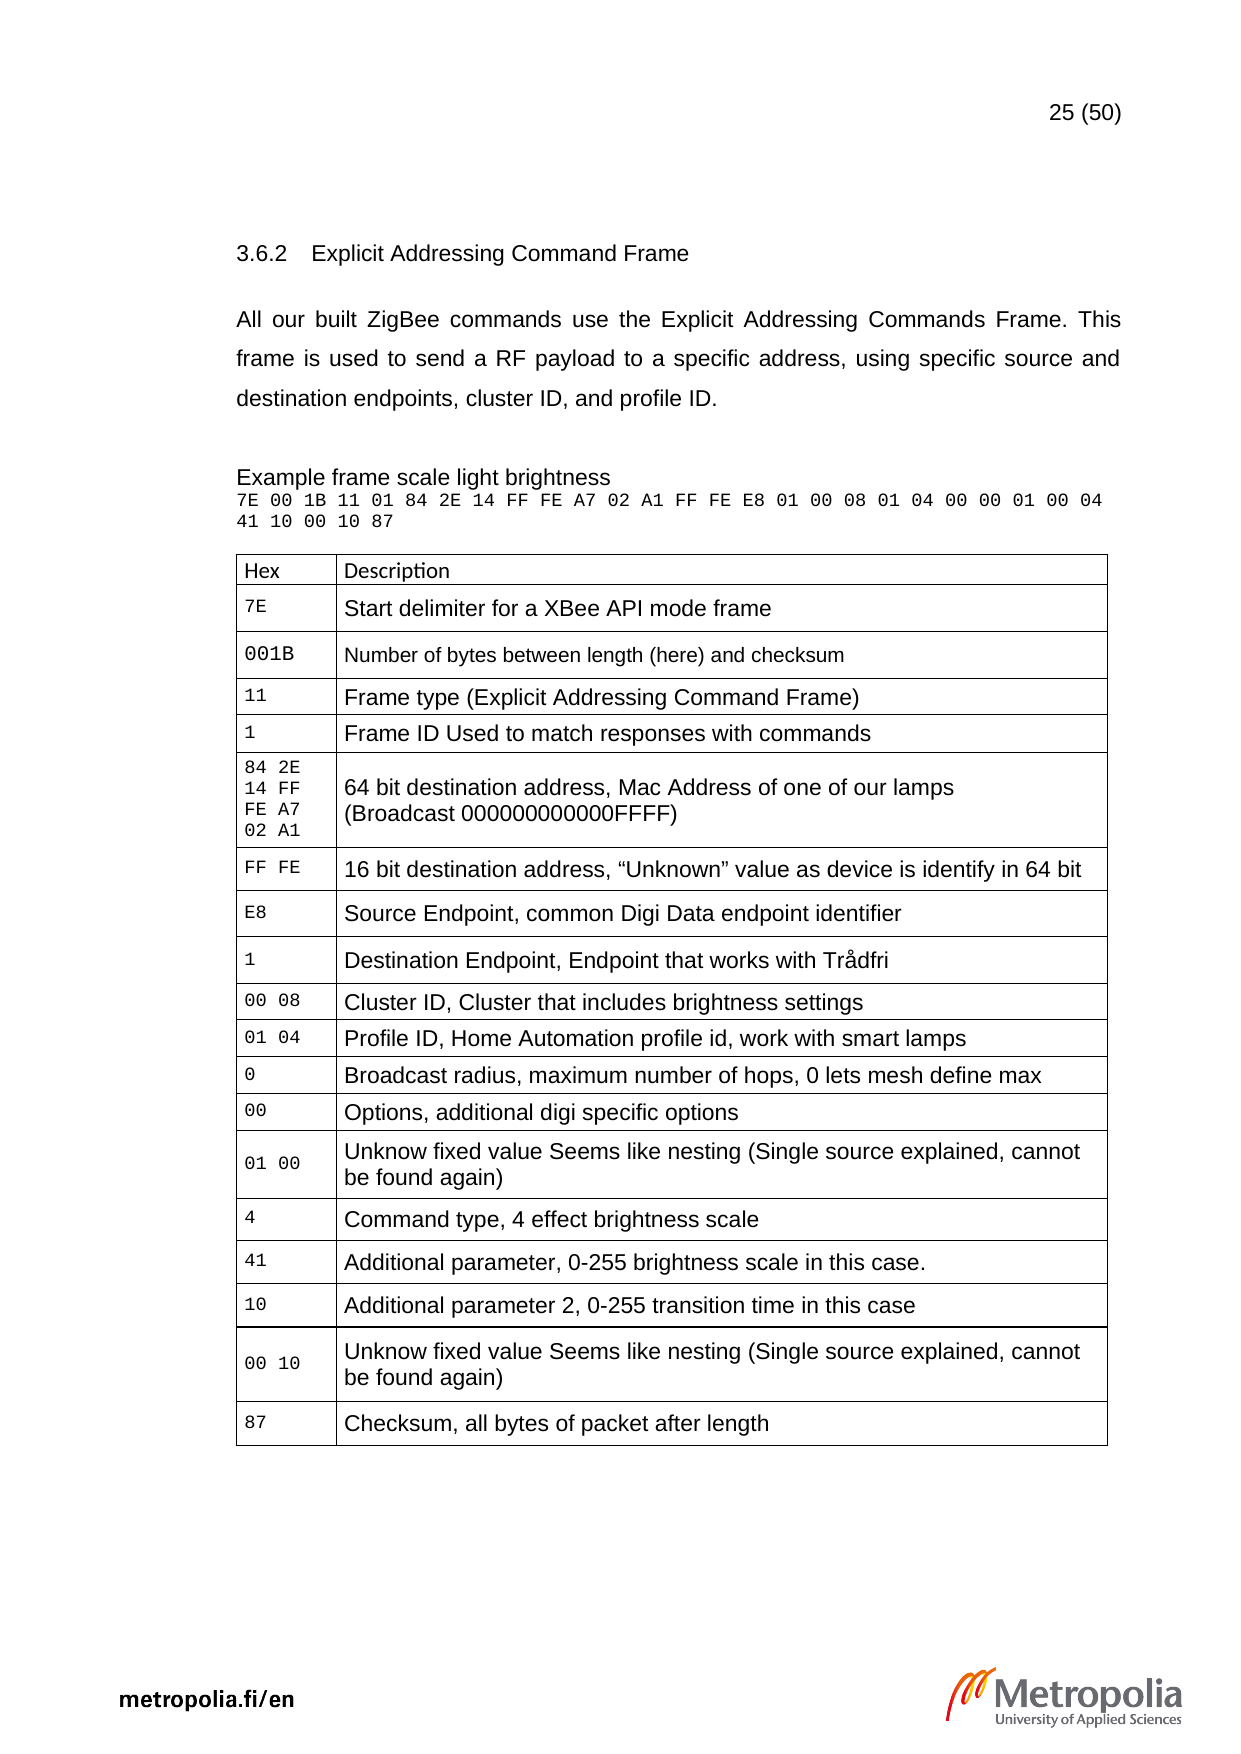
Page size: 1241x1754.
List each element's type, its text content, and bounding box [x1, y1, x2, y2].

table_cell Unknow fixed value Seems like nesting (Single source explained, cannot be found again) [337, 1328, 1107, 1401]
table_cell Frame ID Used to match responses with commands [337, 715, 1107, 752]
table_cell Unknow fixed value Seems like nesting (Single source explained, cannot be found again) [337, 1131, 1107, 1197]
table_cell 16 bit destination address, “Unknown” value as device is identify in 64 bit [337, 848, 1107, 889]
table_cell Checksum, all bytes of packet after length [337, 1402, 1107, 1445]
text Example frame scale light brightness [236, 464, 1122, 490]
text All our built ZigBee commands use the Explicit Addressing Commands Frame. This frame is used to send a RF payload to a specific address, using specific source and destination endpoints, cluster ID, and profile ID. [236, 306, 1122, 411]
table_cell 01 00 [237, 1131, 336, 1197]
table_cell 10 [237, 1284, 336, 1326]
table_cell 11 [237, 679, 336, 714]
table_cell Number of bytes between length (here) and checksum [337, 632, 1107, 678]
table_cell Frame type (Explicit Addressing Command Frame) [337, 679, 1107, 714]
table_cell FF FE [237, 848, 336, 889]
table_cell Command type, 4 effect brightness scale [337, 1199, 1107, 1239]
table_cell 1 [237, 937, 336, 983]
table_cell Profile ID, Home Automation profile id, work with smart lamps [337, 1020, 1107, 1056]
table_cell Cluster ID, Cluster that includes brightness settings [337, 984, 1107, 1019]
table_cell 4 [237, 1199, 336, 1239]
table_cell 00 10 [237, 1328, 336, 1401]
table_cell 0 [237, 1057, 336, 1093]
table_cell Additional parameter 2, 0-255 transition time in this case [337, 1284, 1107, 1326]
table_cell Options, additional digi specific options [337, 1094, 1107, 1130]
table_cell Additional parameter, 0-255 brightness scale in this case. [337, 1241, 1107, 1283]
table_cell 41 [237, 1241, 336, 1283]
table_cell E8 [237, 891, 336, 936]
table_cell Destination Endpoint, Endpoint that works with Trådfri [337, 937, 1107, 983]
picture [106, 1642, 1187, 1734]
table_cell 00 [237, 1094, 336, 1130]
table_cell 01 04 [237, 1020, 336, 1056]
subtitle Explicit Addressing Command Frame [236, 240, 1122, 266]
table_cell 84 2E 14 FF FE A7 02 A1 [237, 753, 336, 847]
table_cell 7E [237, 585, 336, 631]
table_cell Start delimiter for a XBee API mode frame [337, 585, 1107, 631]
table_cell Broadcast radius, maximum number of hops, 0 lets mesh define max [337, 1057, 1107, 1093]
table_header Hex [237, 555, 336, 584]
table_cell 00 08 [237, 984, 336, 1019]
table_header Description [337, 555, 1107, 584]
table_cell 1 [237, 715, 336, 752]
text 7E 00 1B 11 01 84 2E 14 FF FE A7 02 A1 FF FE E8 01 00 08 01 04 00 00 01 00 04 41 10 00 10 87 [236, 490, 1122, 533]
table_cell Source Endpoint, common Digi Data endpoint identifier [337, 891, 1107, 936]
table_cell 87 [237, 1402, 336, 1445]
table_cell 001B [237, 632, 336, 678]
table_cell 64 bit destination address, Mac Address of one of our lamps (Broadcast 000000000000FFFF) [337, 753, 1107, 847]
